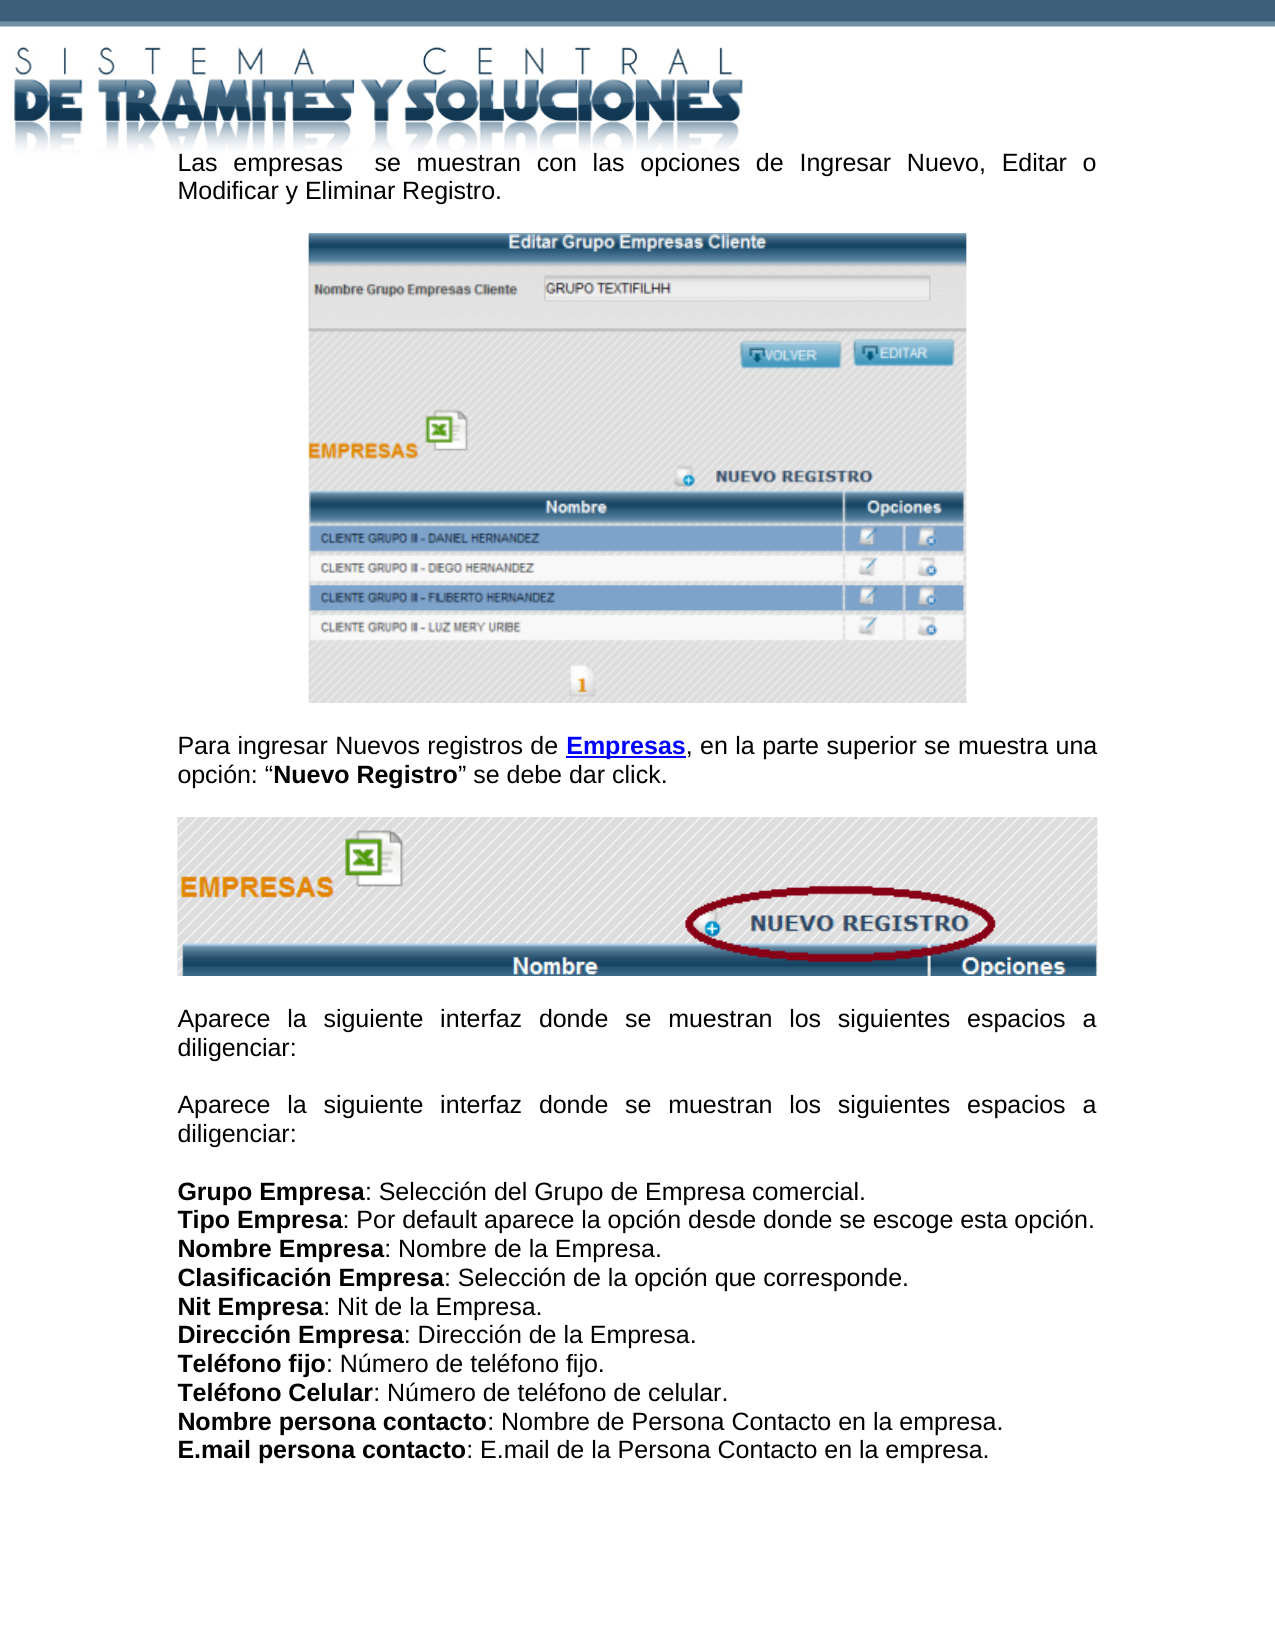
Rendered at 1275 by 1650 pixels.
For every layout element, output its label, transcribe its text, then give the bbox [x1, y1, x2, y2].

text Nombre persona contacto: Nombre de Persona Contacto en la empresa. [177, 1407, 1098, 1435]
picture [177, 817, 1098, 976]
text Nombre Empresa: Nombre de la Empresa. [177, 1234, 1098, 1263]
text Teléfono fijo: Número de teléfono fijo. [177, 1349, 1098, 1378]
picture [0, 0, 1275, 170]
text Clasificación Empresa: Selección de la opción que corresponde. [177, 1263, 1098, 1292]
text Nit Empresa: Nit de la Empresa. [177, 1292, 1098, 1320]
text Para ingresar Nuevos registros de Empresas, en la parte superior se muestra una opción: “Nuevo Registro” se debe dar click. [177, 731, 1098, 789]
text Aparece la siguiente interfaz donde se muestran los siguientes espacios a diligenciar: [177, 1004, 1098, 1062]
text Teléfono Celular: Número de teléfono de celular. [177, 1378, 1098, 1407]
text E.mail persona contacto: E.mail de la Persona Contacto en la empresa. [177, 1435, 1098, 1464]
text Grupo Empresa: Selección del Grupo de Empresa comercial. [177, 1177, 1098, 1205]
text Las empresas se muestran con las opciones de Ingresar Nuevo, Editar o Modificar y Eliminar Registro. [177, 148, 1098, 205]
text Tipo Empresa: Por default aparece la opción desde donde se escoge esta opción. [177, 1205, 1098, 1234]
text Aparece la siguiente interfaz donde se muestran los siguientes espacios a diligenciar: [177, 1090, 1098, 1148]
picture [308, 233, 967, 703]
text Dirección Empresa: Dirección de la Empresa. [177, 1320, 1098, 1349]
